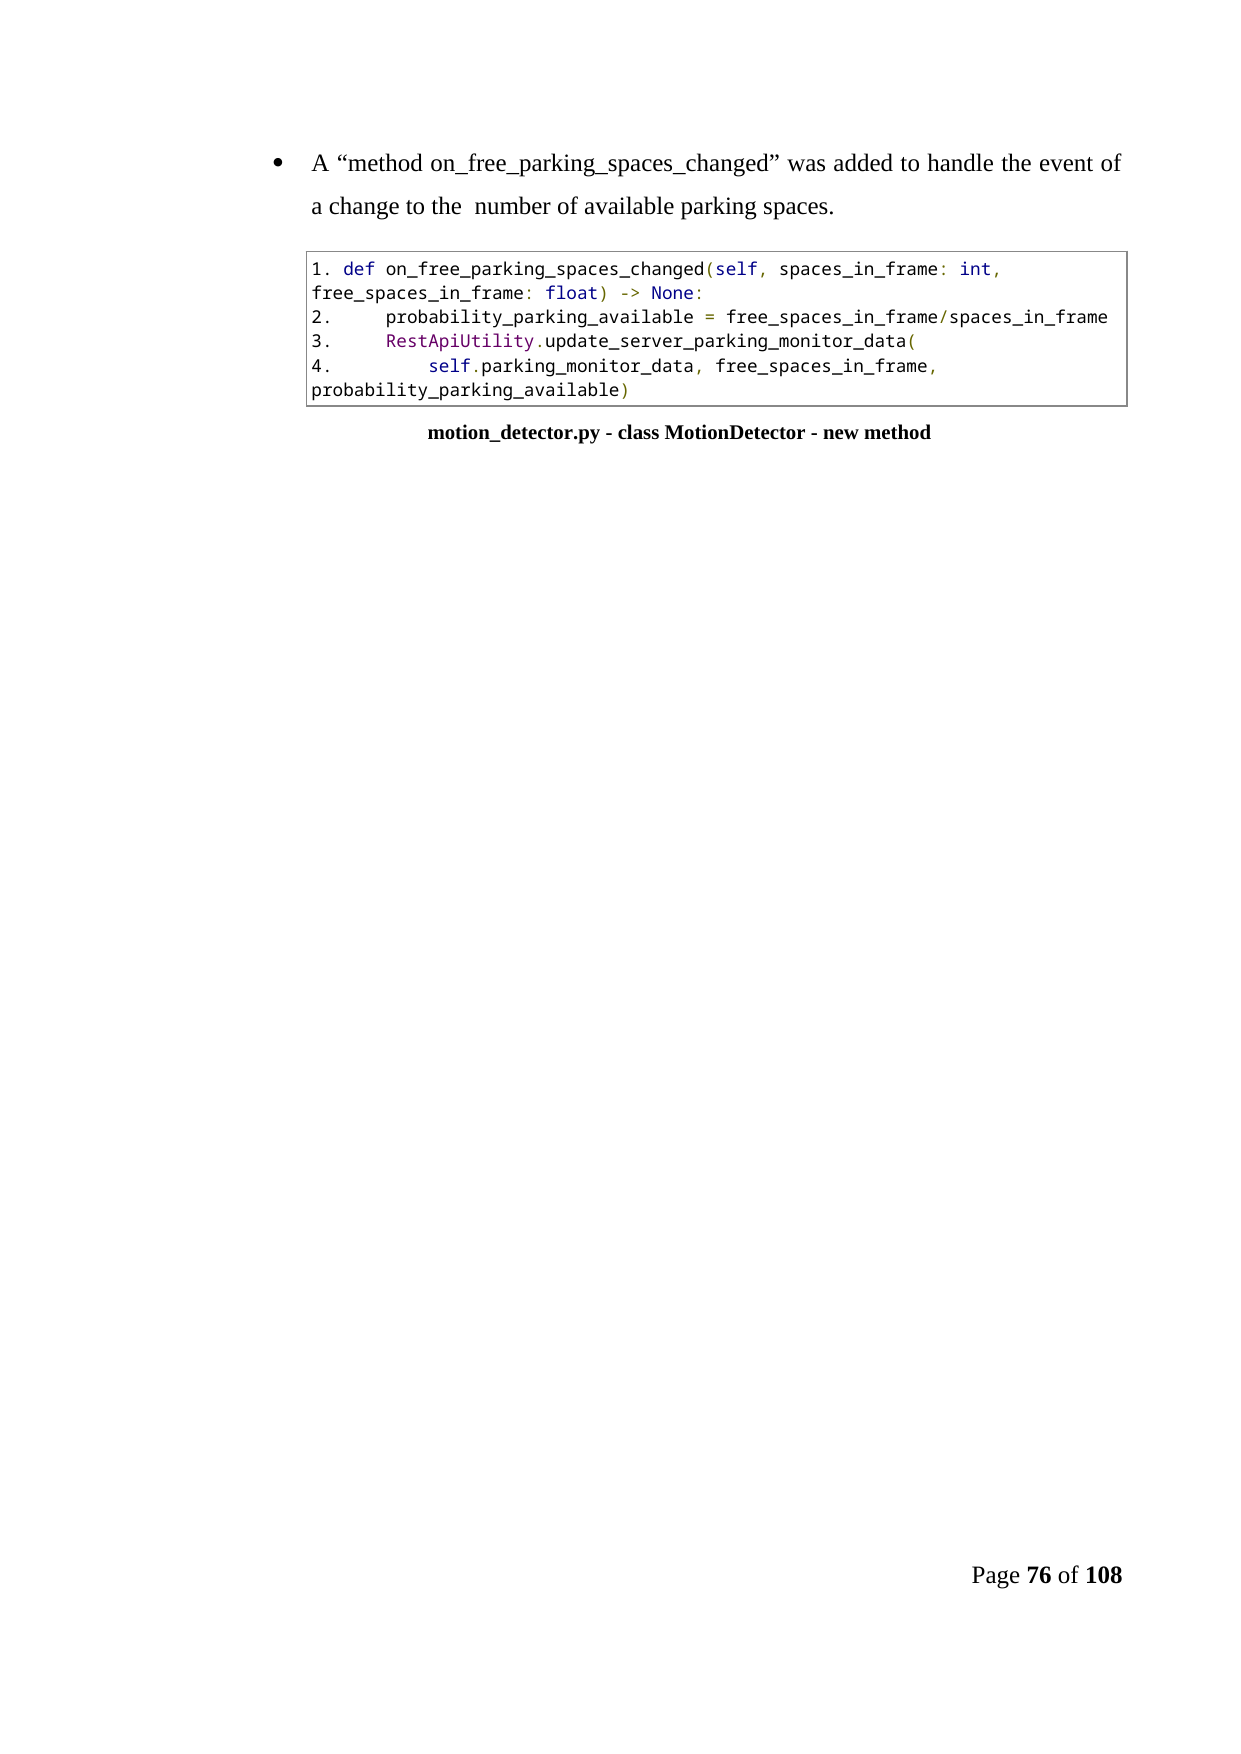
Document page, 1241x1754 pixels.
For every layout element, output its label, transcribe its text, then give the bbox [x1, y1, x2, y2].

text 3. RestApiUtility.update_server_parking_monitor_data( [307, 323, 1126, 347]
text motion_detector.py - class MotionDetector - new method [236, 419, 1122, 444]
text 4. self.parking_monitor_data, free_spaces_in_frame, probability_parking_available) [307, 347, 1126, 405]
list A “method on_free_parking_spaces_changed” was added to handle the event of a change to the number of available parking spaces. [274, 148, 1122, 219]
text 2. probability_parking_available = free_spaces_in_frame/spaces_in_frame [307, 299, 1126, 323]
text 1. def on_free_parking_spaces_changed(self, spaces_in_frame: int, free_spaces_in_frame: float) -> None: [307, 252, 1126, 299]
